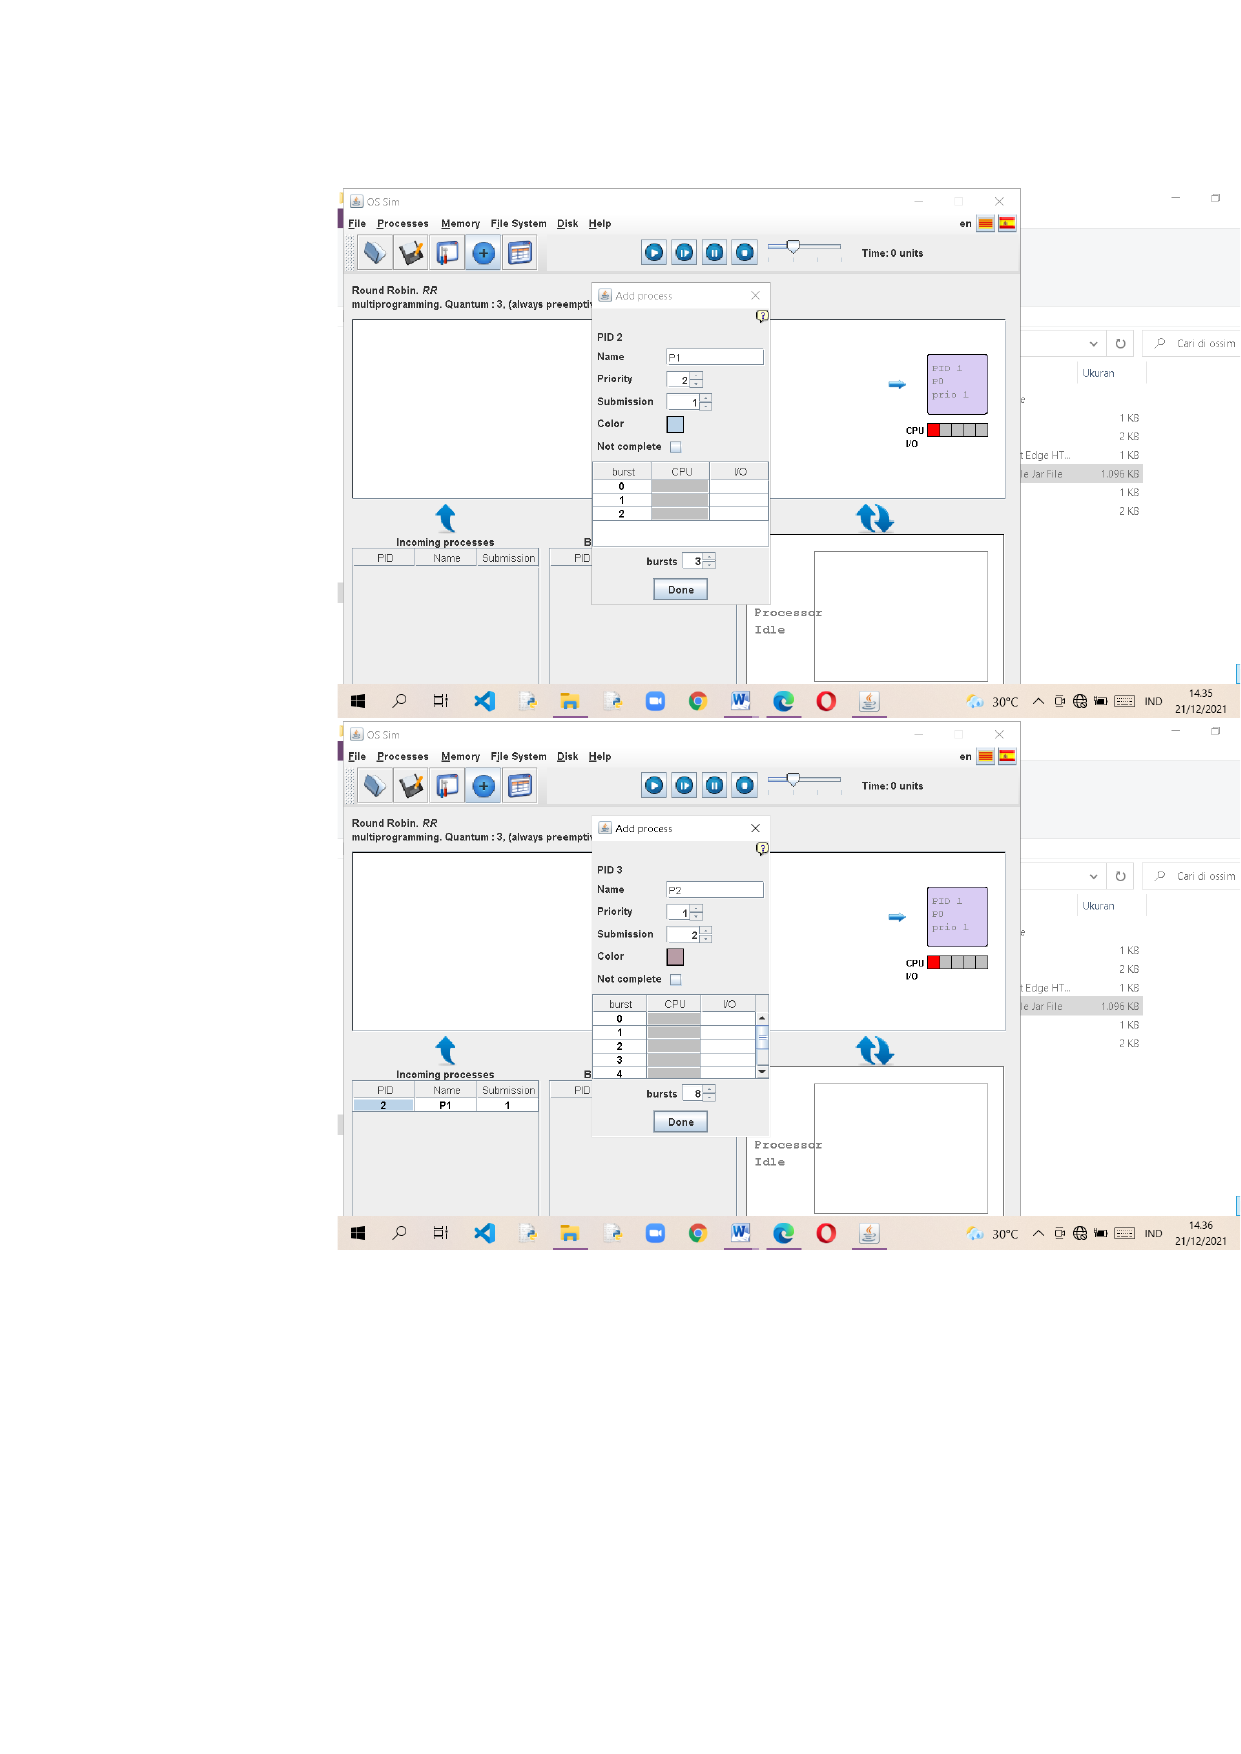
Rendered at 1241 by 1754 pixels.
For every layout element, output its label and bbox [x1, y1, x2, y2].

picture [337, 188, 1241, 718]
picture [337, 721, 1241, 1250]
